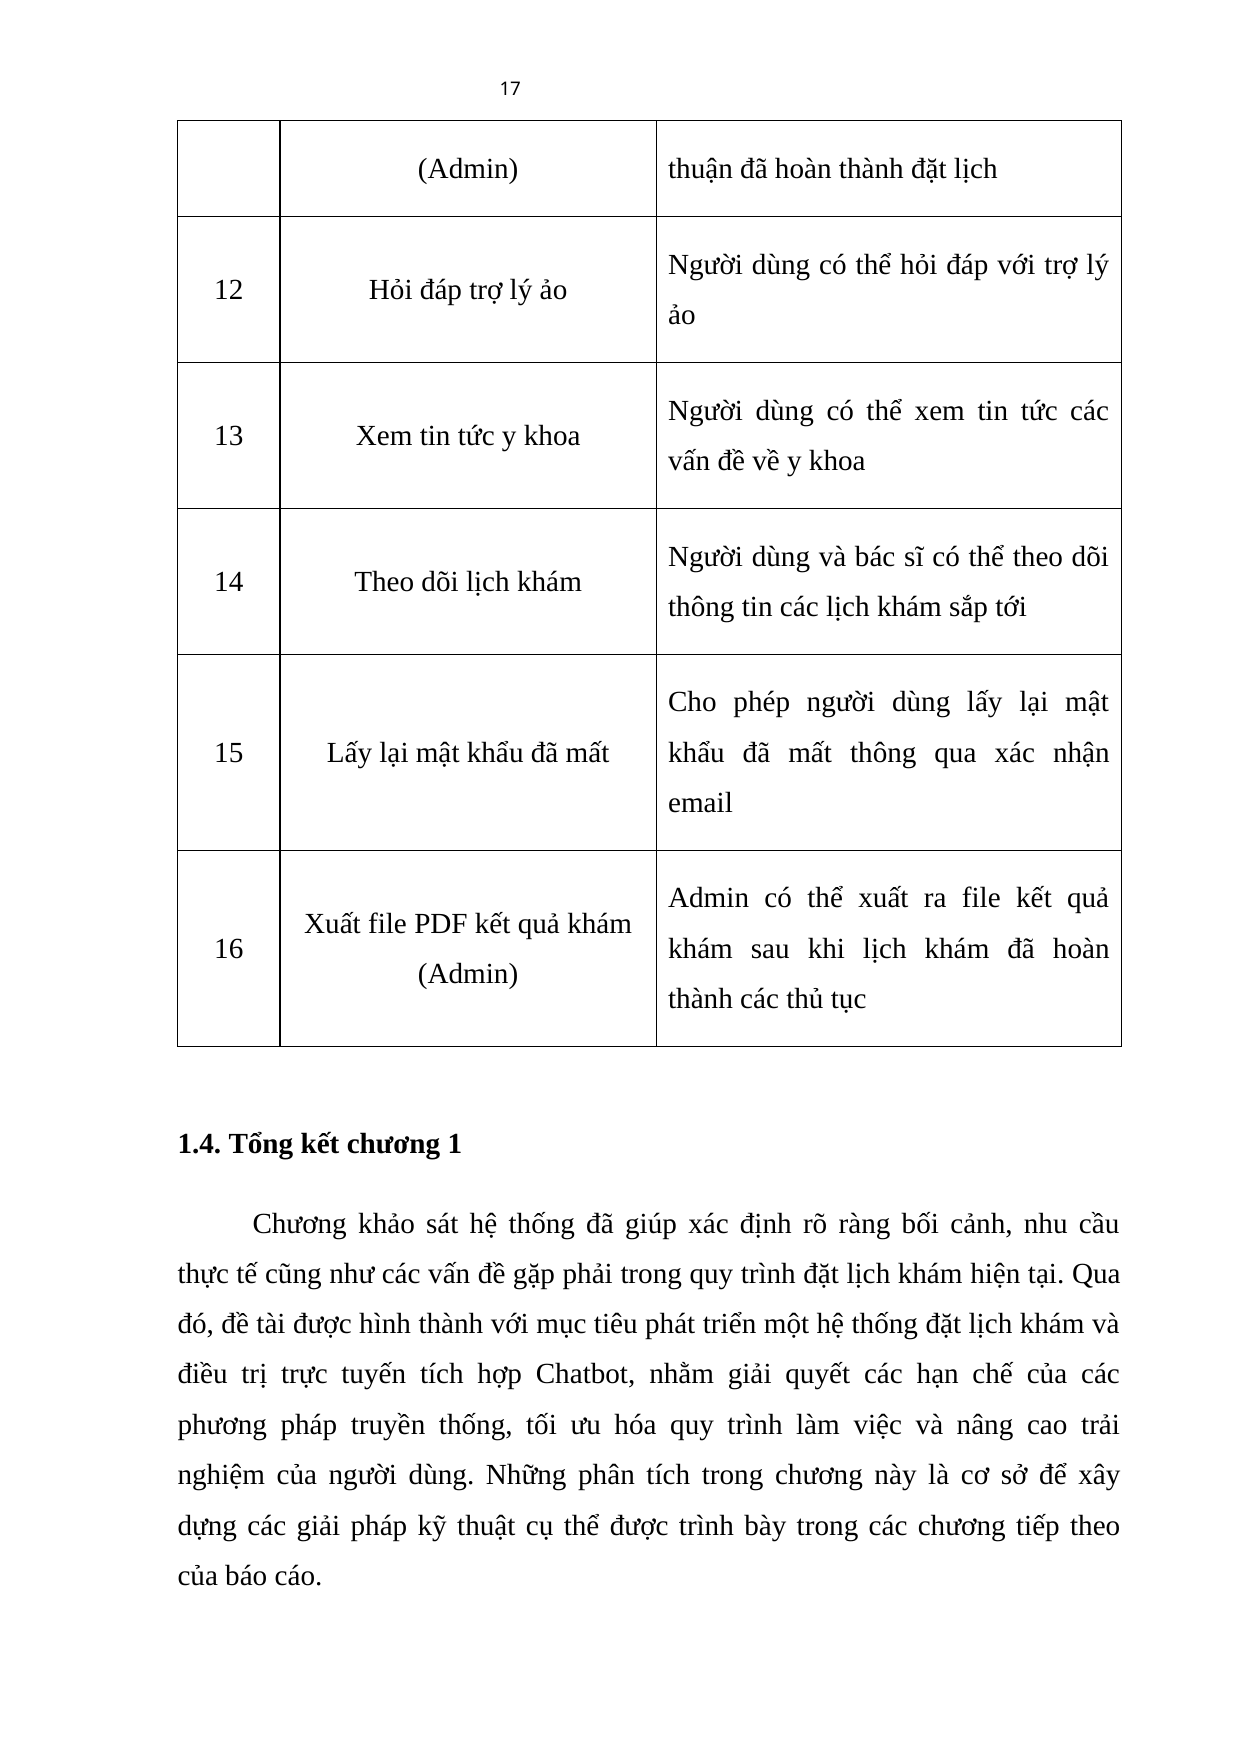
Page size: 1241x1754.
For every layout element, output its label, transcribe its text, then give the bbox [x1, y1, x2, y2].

table_cell Hỏi đáp trợ lý ảo [281, 217, 656, 362]
table_cell 16 [178, 851, 279, 1046]
table_cell Người dùng có thể xem tin tức các vấn đề về y khoa [657, 363, 1121, 508]
subtitle 1.4. Tổng kết chương 1 [177, 1126, 1122, 1160]
text Chương khảo sát hệ thống đã giúp xác định rõ ràng bối cảnh, nhu cầu thực tế cũng như các vấn đề gặp phải trong quy trình đặt lịch khám hiện tại. Qua đó, đề tài được hình thành với mục tiêu phát triển một hệ thống đặt lịch khám và điều trị trực tuyến tích hợp Chatbot, nhằm giải quyết các hạn chế của các phương pháp truyền thống, tối ưu hóa quy trình làm việc và nâng cao trải nghiệm của người dùng. Những phân tích trong chương này là cơ sở để xây dựng các giải pháp kỹ thuật cụ thể được trình bày trong các chương tiếp theo của báo cáo. [177, 1206, 1122, 1591]
table_cell Cho phép người dùng lấy lại mật khẩu đã mất thông qua xác nhận email [657, 655, 1121, 849]
table_cell 11 [178, 121, 279, 216]
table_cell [281, 121, 656, 216]
table_cell Xem tin tức y khoa [281, 363, 656, 508]
table_cell Theo dõi lịch khám [281, 509, 656, 653]
table_cell Người dùng có thể hỏi đáp với trợ lý ảo [657, 217, 1121, 362]
table_cell 14 [178, 509, 279, 653]
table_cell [657, 121, 1121, 216]
table_cell Xuất file PDF kết quả khám (Admin) [281, 851, 656, 1046]
table_cell Người dùng và bác sĩ có thể theo dõi thông tin các lịch khám sắp tới [657, 509, 1121, 653]
table_cell 12 [178, 217, 279, 362]
table_cell Admin có thể xuất ra file kết quả khám sau khi lịch khám đã hoàn thành các thủ tục [657, 851, 1121, 1046]
table_cell Lấy lại mật khẩu đã mất [281, 655, 656, 849]
table_cell 13 [178, 363, 279, 508]
table_cell 15 [178, 655, 279, 849]
